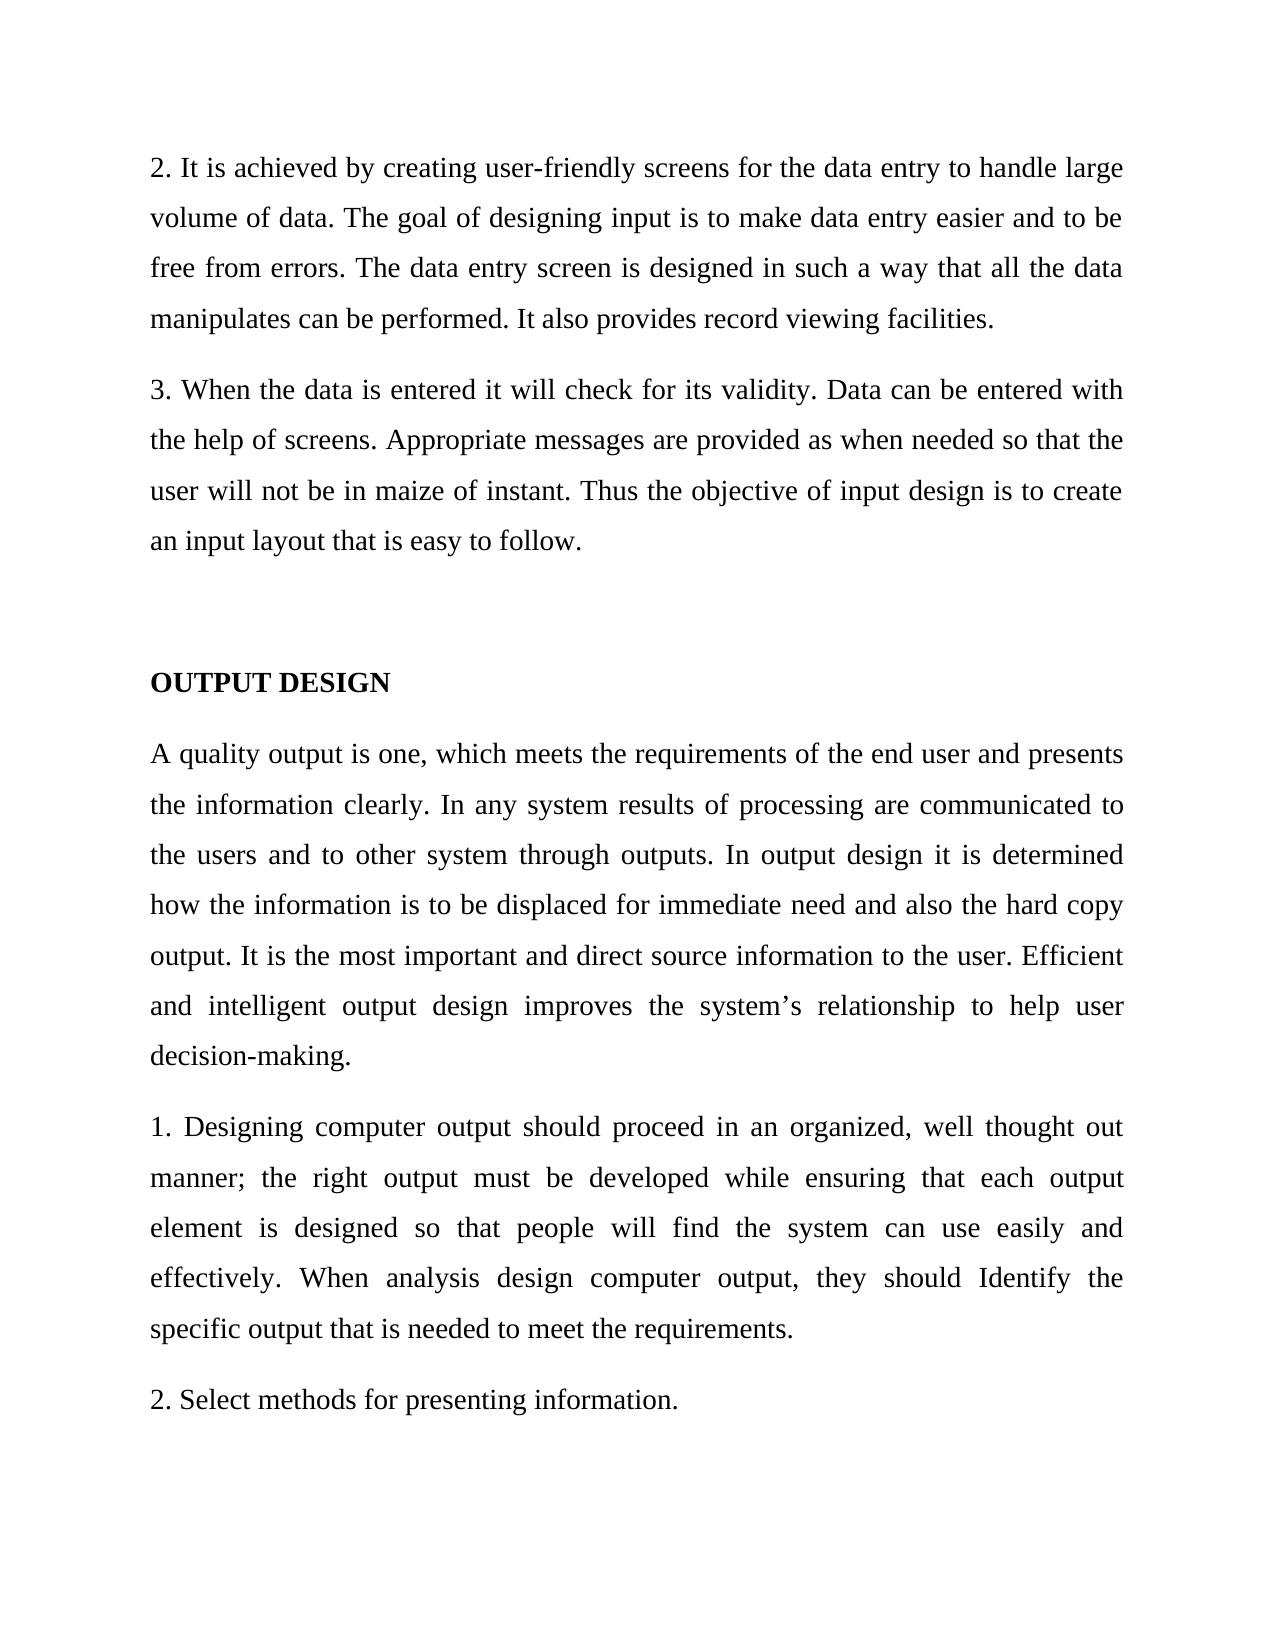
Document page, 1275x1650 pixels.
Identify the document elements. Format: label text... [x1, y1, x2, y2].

text OUTPUT DESIGN [150, 665, 1125, 699]
text A quality output is one, which meets the requirements of the end user and presents the information clearly. In any system results of processing are communicated to the users and to other system through outputs. In output design it is determined how the information is to be displaced for immediate need and also the hard copy output. It is the most important and direct source information to the user. Efficient and intelligent output design improves the system’s relationship to help user decision-making. [150, 736, 1125, 1072]
text 3. When the data is entered it will check for its validity. Data can be entered with the help of screens. Appropriate messages are provided as when needed so that the user will not be in maize of instant. Thus the objective of input design is to create an input layout that is easy to follow. [150, 372, 1125, 557]
text 2. Select methods for presenting information. [150, 1382, 1125, 1415]
text 2. It is achieved by creating user-friendly screens for the data entry to handle large volume of data. The goal of designing input is to make data entry easier and to be free from errors. The data entry screen is designed in such a way that all the data manipulates can be performed. It also provides record viewing facilities. [150, 150, 1125, 334]
text 1. Designing computer output should proceed in an organized, well thought out manner; the right output must be developed while ensuring that each output element is designed so that people will find the system can use easily and effectively. When analysis design computer output, they should Identify the specific output that is needed to meet the requirements. [150, 1109, 1125, 1344]
